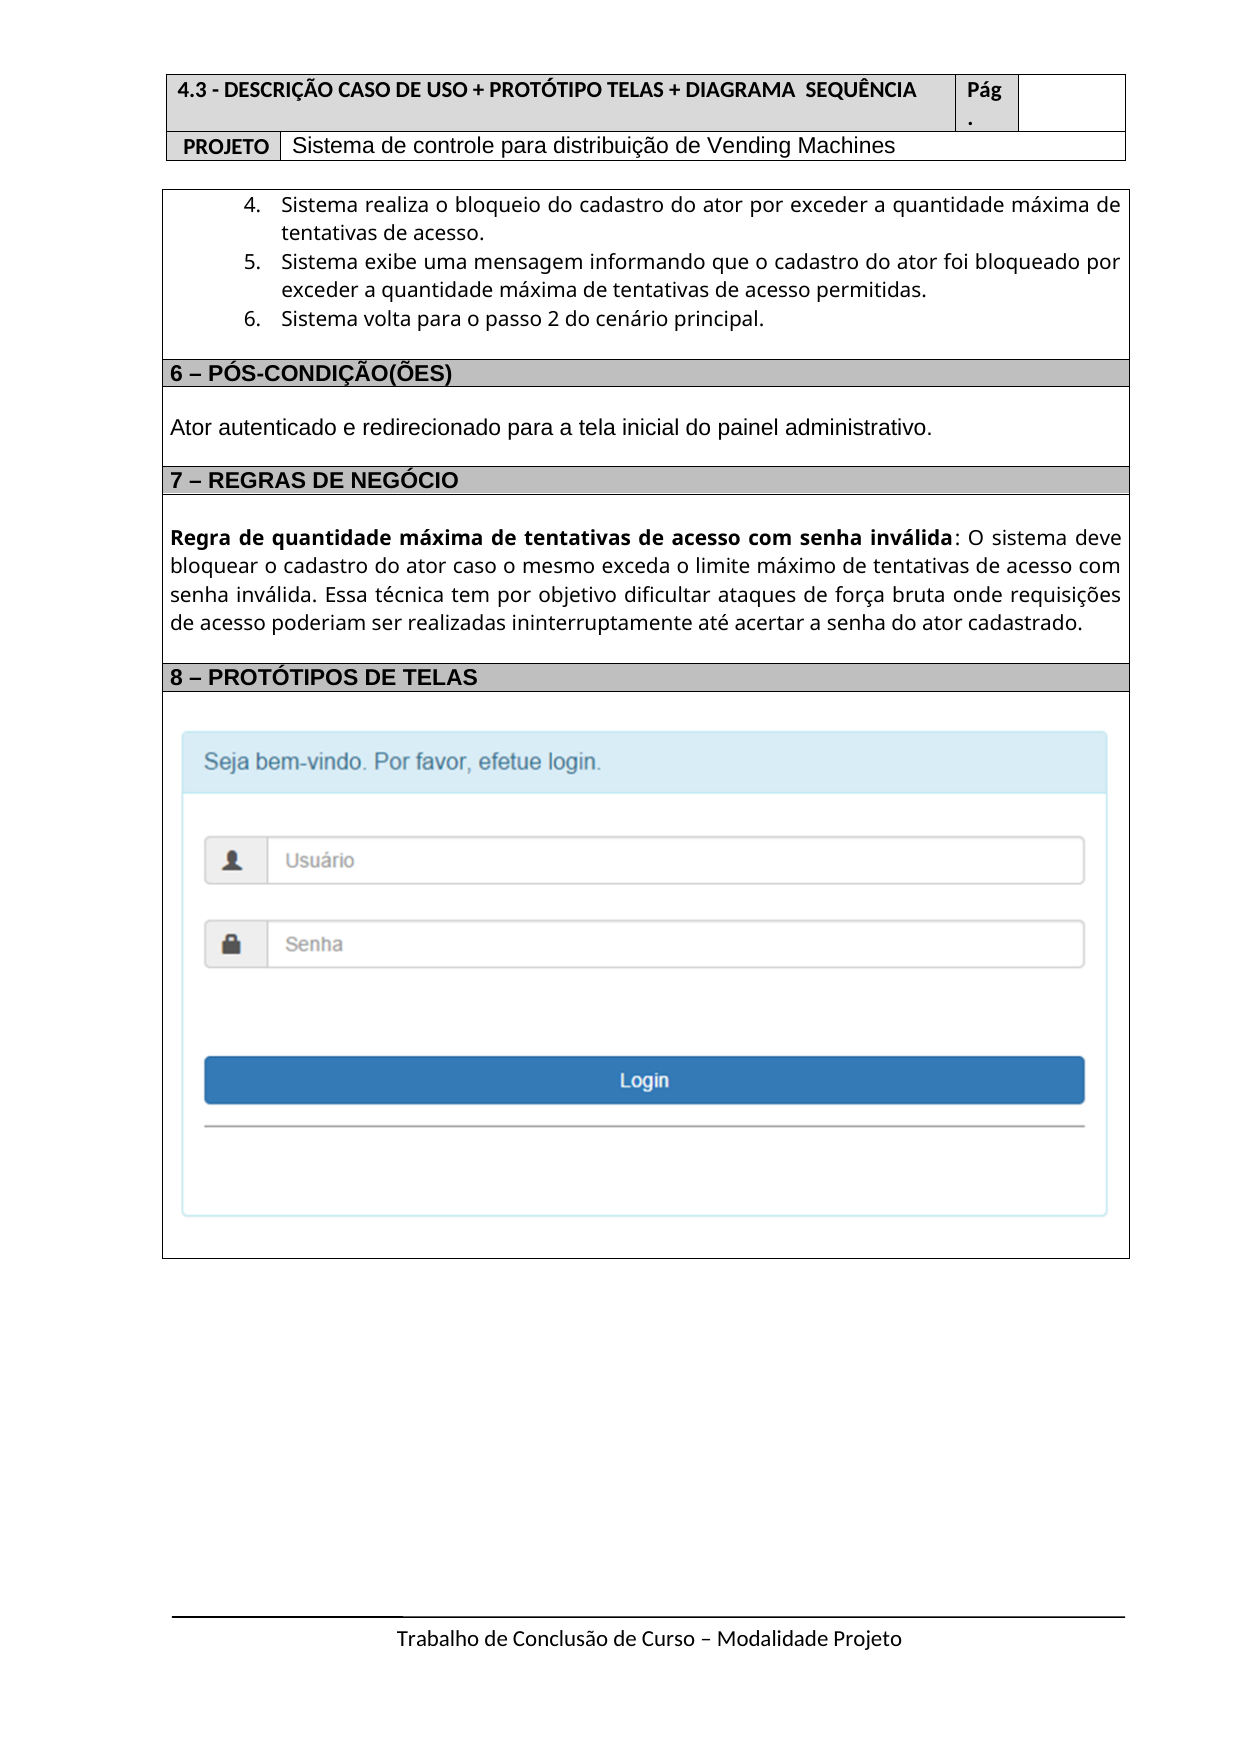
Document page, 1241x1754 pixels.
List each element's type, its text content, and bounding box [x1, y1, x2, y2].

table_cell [163, 190, 1129, 359]
table_cell 6 – PÓS-CONDIÇÃO(ÕES) [163, 360, 1129, 386]
table_cell Regra de quantidade máxima de tentativas de acesso com senha inválida: O sistema deve bloquear o cadastro do ator caso o mesmo exceda o limite máximo de tentativas de acesso com senha inválida. Essa técnica tem por objetivo dificultar ataques de força bruta onde requisições de acesso poderiam ser realizadas ininterruptamente até acertar a senha do ator cadastrado. [163, 495, 1129, 663]
table_cell [163, 692, 1129, 1258]
picture [169, 717, 1123, 1232]
table_cell 8 – PROTÓTIPOS DE TELAS [163, 664, 1129, 691]
table_cell Ator autenticado e redirecionado para a tela inicial do painel administrativo. [163, 387, 1129, 466]
table_cell 7 – REGRAS DE NEGÓCIO [163, 467, 1129, 493]
